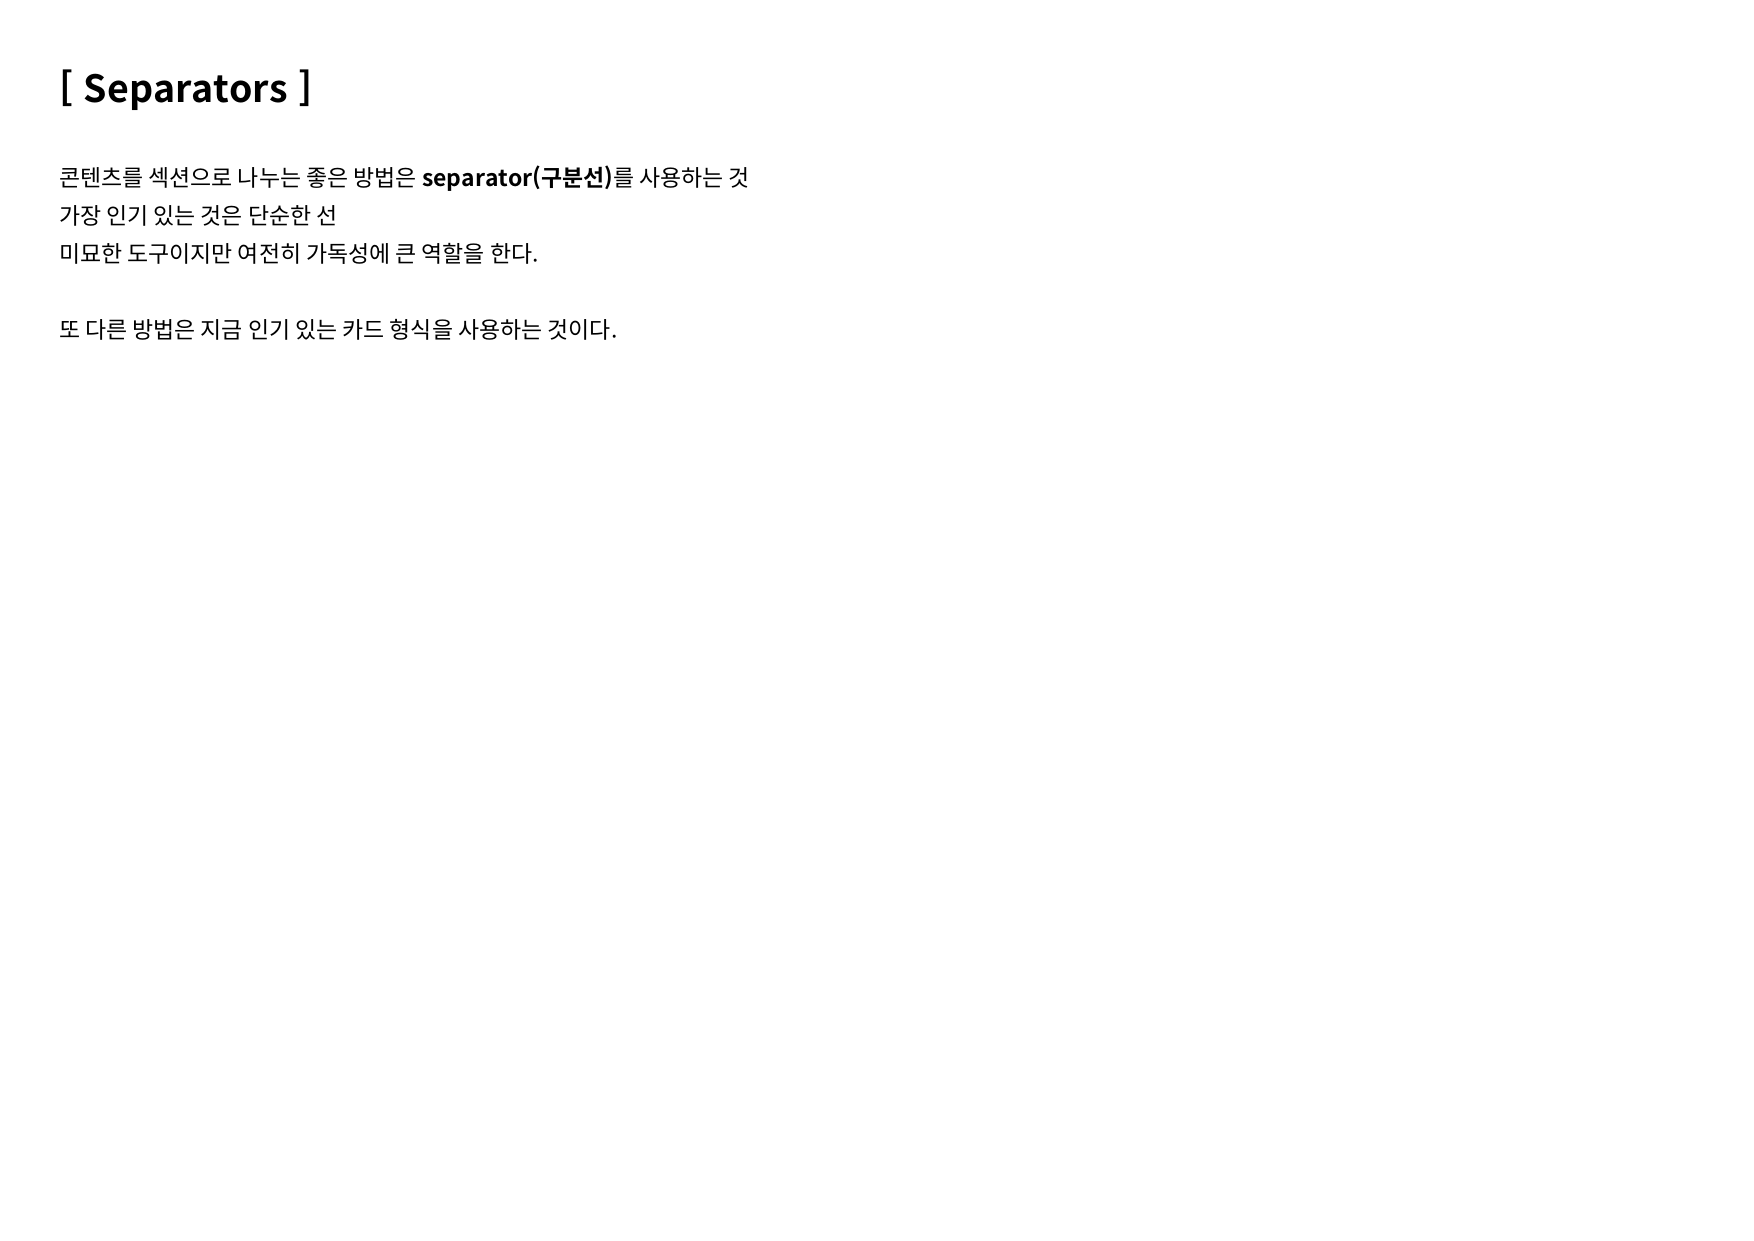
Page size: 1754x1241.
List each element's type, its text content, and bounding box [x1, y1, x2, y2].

text 또 다른 방법은 지금 인기 있는 카드 형식을 사용하는 것이다. [59, 312, 1695, 345]
title [ Separators ] [59, 59, 1695, 113]
text 미묘한 도구이지만 여전히 가독성에 큰 역할을 한다. [59, 236, 1695, 269]
text 가장 인기 있는 것은 단순한 선 [59, 198, 1695, 231]
text 콘텐츠를 섹션으로 나누는 좋은 방법은 separator(구분선)를 사용하는 것 [59, 159, 1695, 193]
